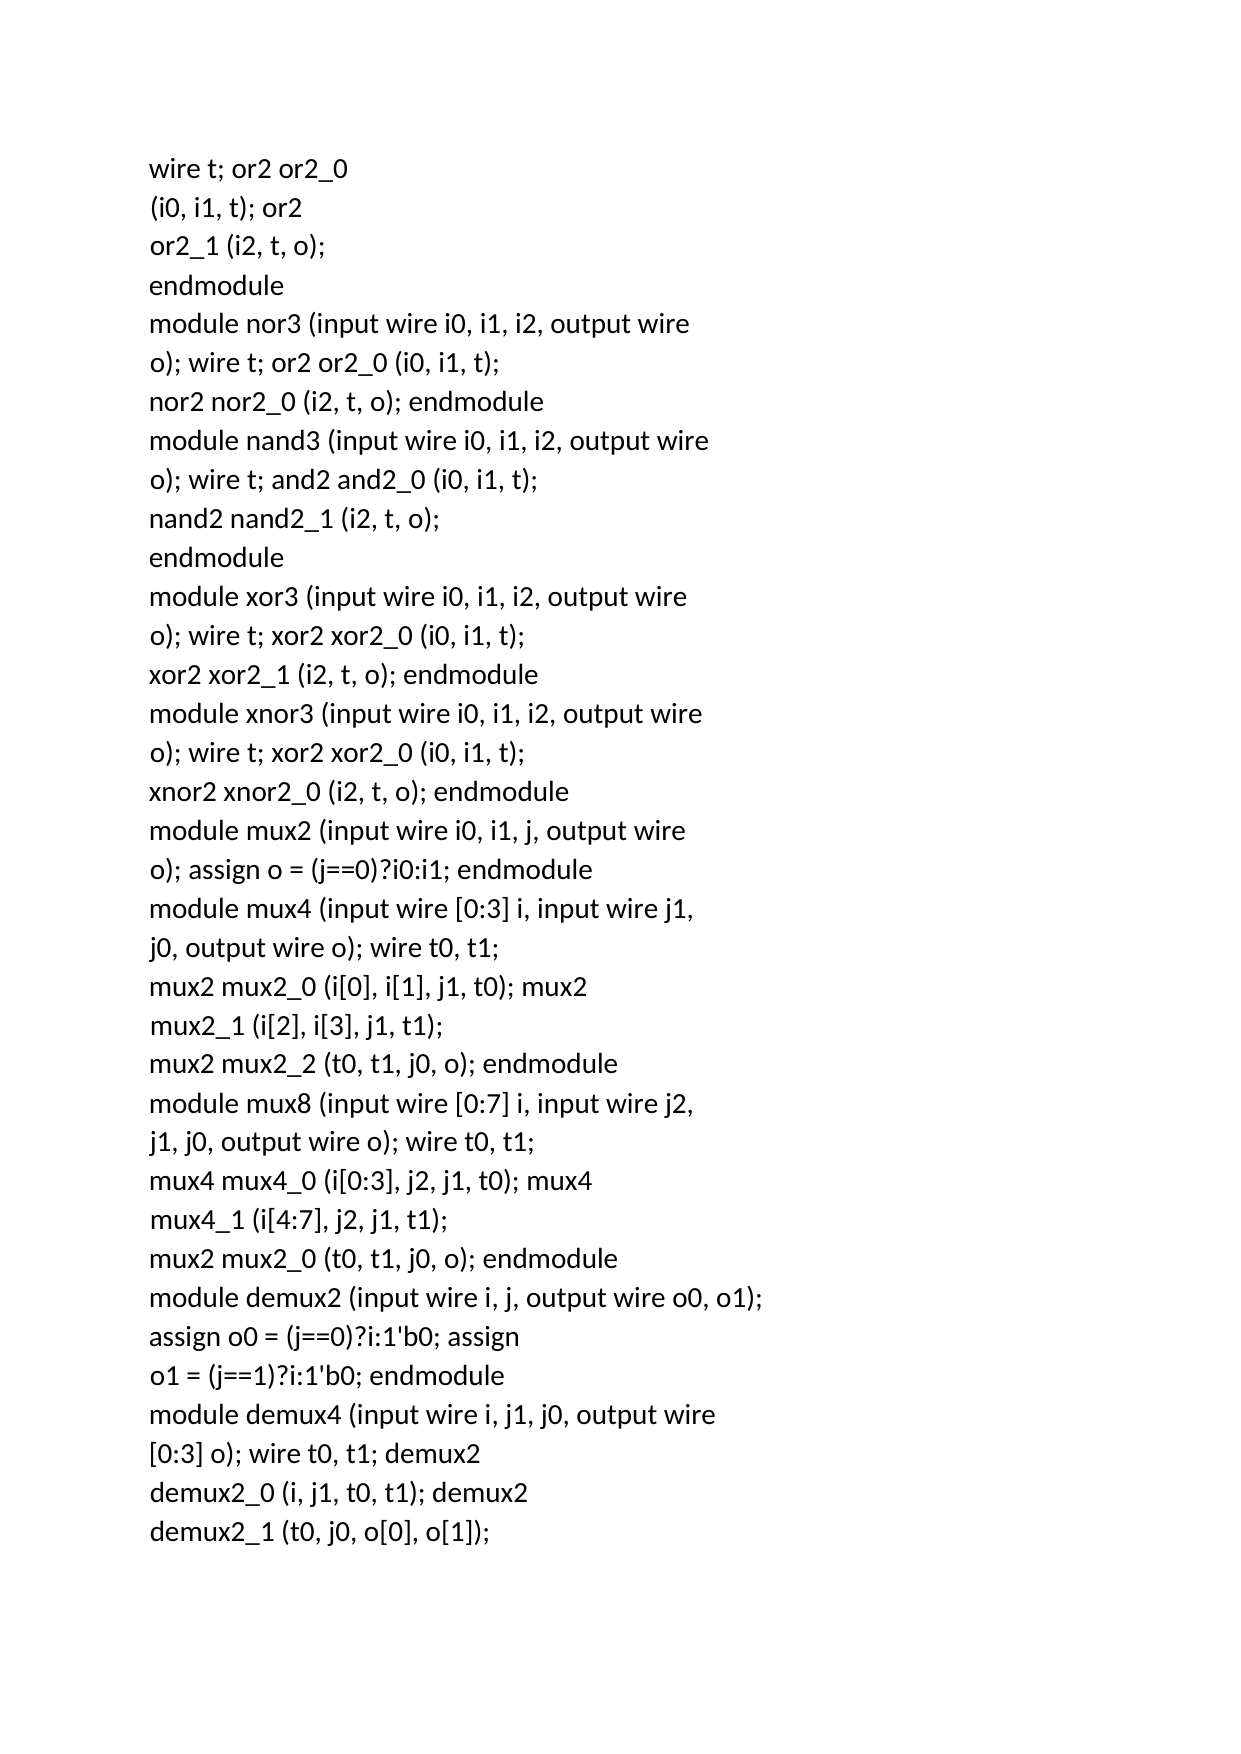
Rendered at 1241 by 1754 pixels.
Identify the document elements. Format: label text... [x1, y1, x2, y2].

text mux2 mux2_0 (i[0], i[1], j1, t0); mux2 mux2_1 (i[2], i[3], j1, t1); [148, 968, 588, 1042]
text module xor3 (input wire i0, i1, i2, output wire o); wire t; xor2 xor2_0 (i0, i1, t); [148, 578, 726, 653]
text module mux2 (input wire i0, i1, j, output wire o); assign o = (j==0)?i0:i1; endmodule [148, 812, 725, 887]
text module nor3 (input wire i0, i1, i2, output wire o); wire t; or2 or2_0 (i0, i1, t); [148, 306, 729, 380]
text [148, 1435, 592, 1548]
text endmodule [148, 267, 1001, 302]
text mux2 mux2_0 (t0, t1, j0, o); endmodule [148, 1240, 619, 1276]
text module demux2 (input wire i, j, output wire o0, o1); [148, 1279, 763, 1315]
text mux4 mux4_0 (i[0:3], j2, j1, t0); mux4 mux4_1 (i[4:7], j2, j1, t1); [148, 1162, 593, 1237]
text nand2 nand2_1 (i2, t, o); [148, 500, 1001, 536]
text xnor2 xnor2_0 (i2, t, o); endmodule [148, 773, 570, 809]
text xor2 xor2_1 (i2, t, o); endmodule [148, 656, 539, 692]
text module mux4 (input wire [0:3] i, input wire j1, j0, output wire o); wire t0, t1; [148, 890, 730, 964]
text module nand3 (input wire i0, i1, i2, output wire o); wire t; and2 and2_0 (i0, i1, t); [148, 422, 748, 497]
text module demux4 (input wire i, j1, j0, output wire [148, 1396, 1001, 1432]
text assign o0 = (j==0)?i:1'b0; assign o1 = (j==1)?i:1'b0; endmodule [148, 1318, 520, 1393]
text module xnor3 (input wire i0, i1, i2, output wire o); wire t; xor2 xor2_0 (i0, i1, t); [148, 695, 742, 770]
text wire t; or2 or2_0 (i0, i1, t); or2 or2_1 (i2, t, o); [148, 150, 378, 263]
text mux2 mux2_2 (t0, t1, j0, o); endmodule [148, 1046, 619, 1081]
text endmodule [148, 539, 1001, 575]
text nor2 nor2_0 (i2, t, o); endmodule [148, 383, 545, 419]
text module mux8 (input wire [0:7] i, input wire j2, j1, j0, output wire o); wire t0, t1; [148, 1085, 730, 1159]
